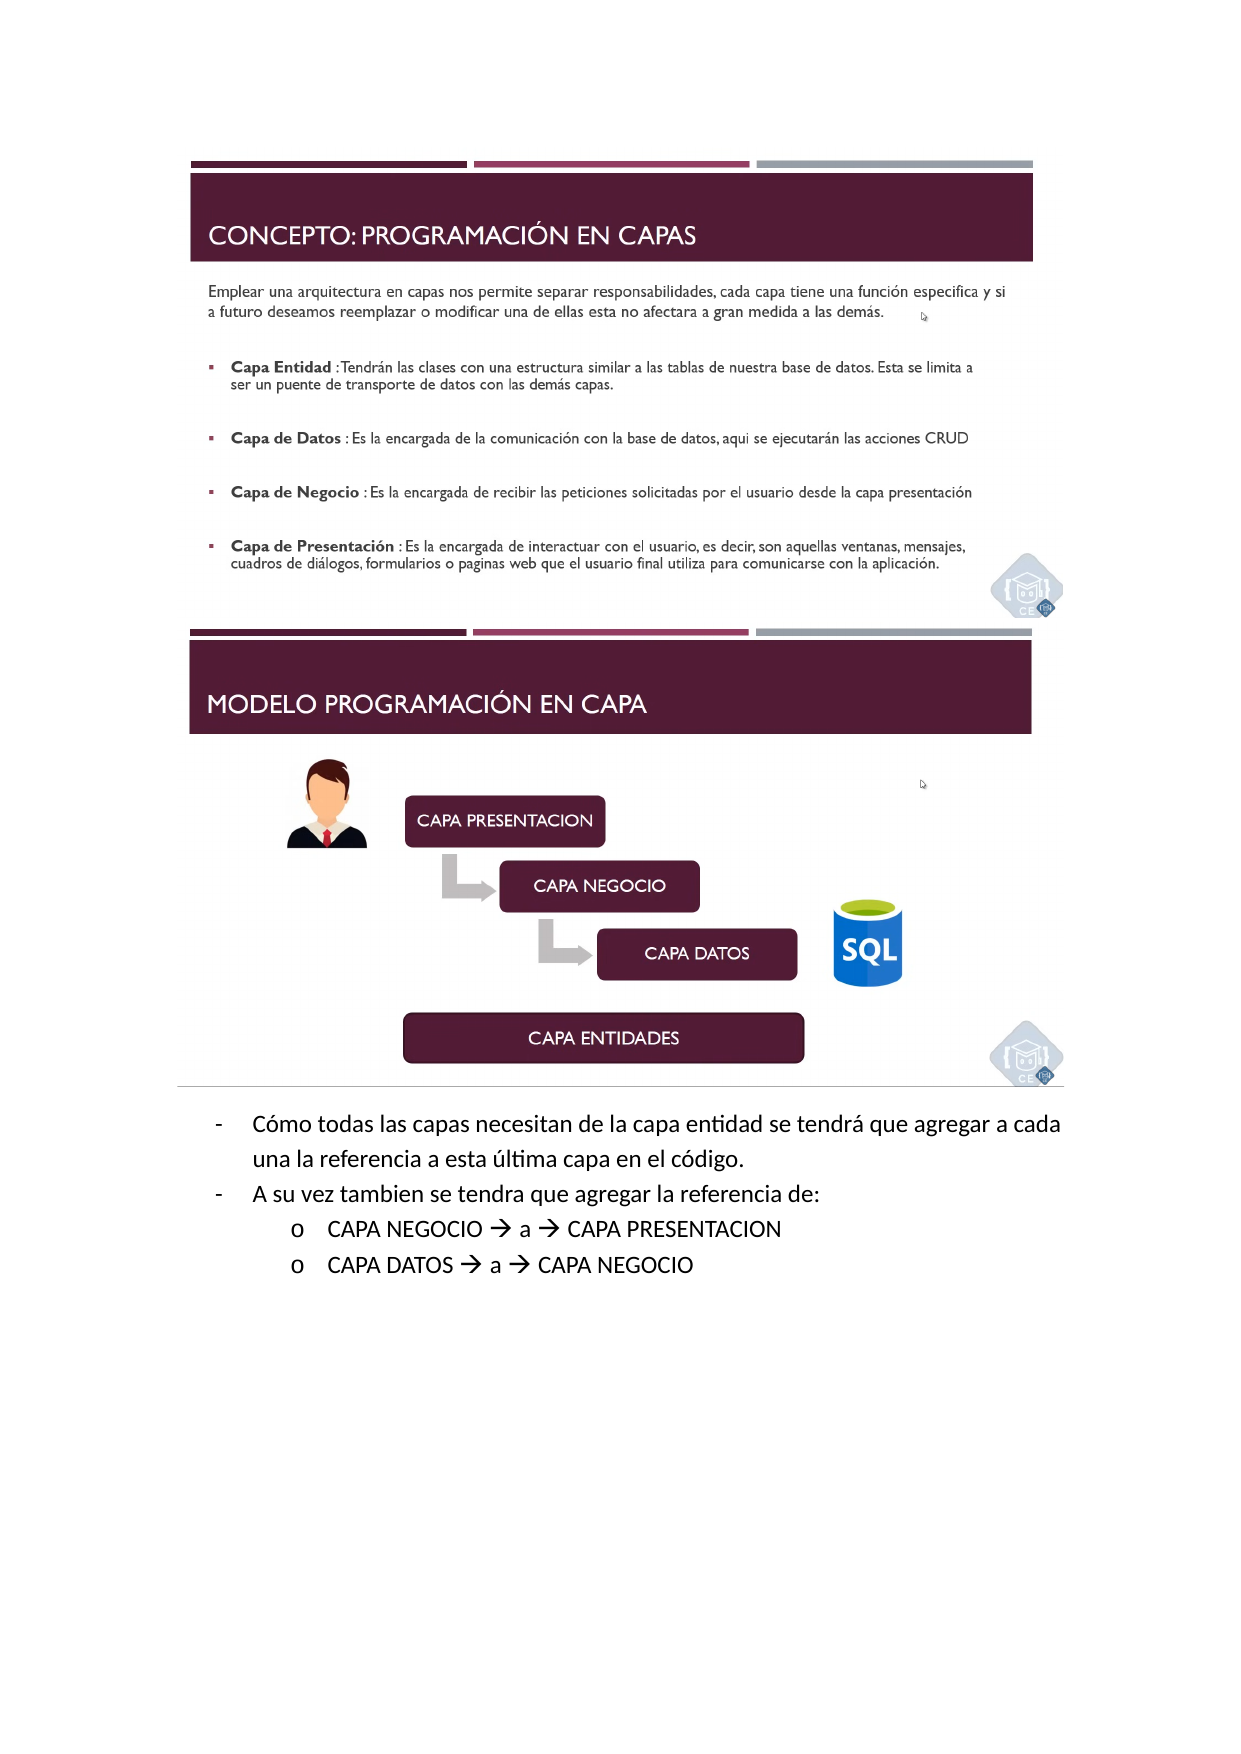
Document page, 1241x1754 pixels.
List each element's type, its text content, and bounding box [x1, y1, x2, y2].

list Cómo todas las capas necesitan de la capa entidad se tendrá que agregar a cada una la referencia a esta última capa en el código. [215, 1108, 1063, 1173]
list CAPA DATOS a CAPA NEGOCIO [290, 1249, 1063, 1281]
list A su vez tambien se tendra que agregar la referencia de: [215, 1178, 1063, 1208]
picture [177, 622, 1065, 1087]
list CAPA NEGOCIO a CAPA PRESENTACION [290, 1213, 1063, 1245]
picture [177, 147, 1063, 618]
